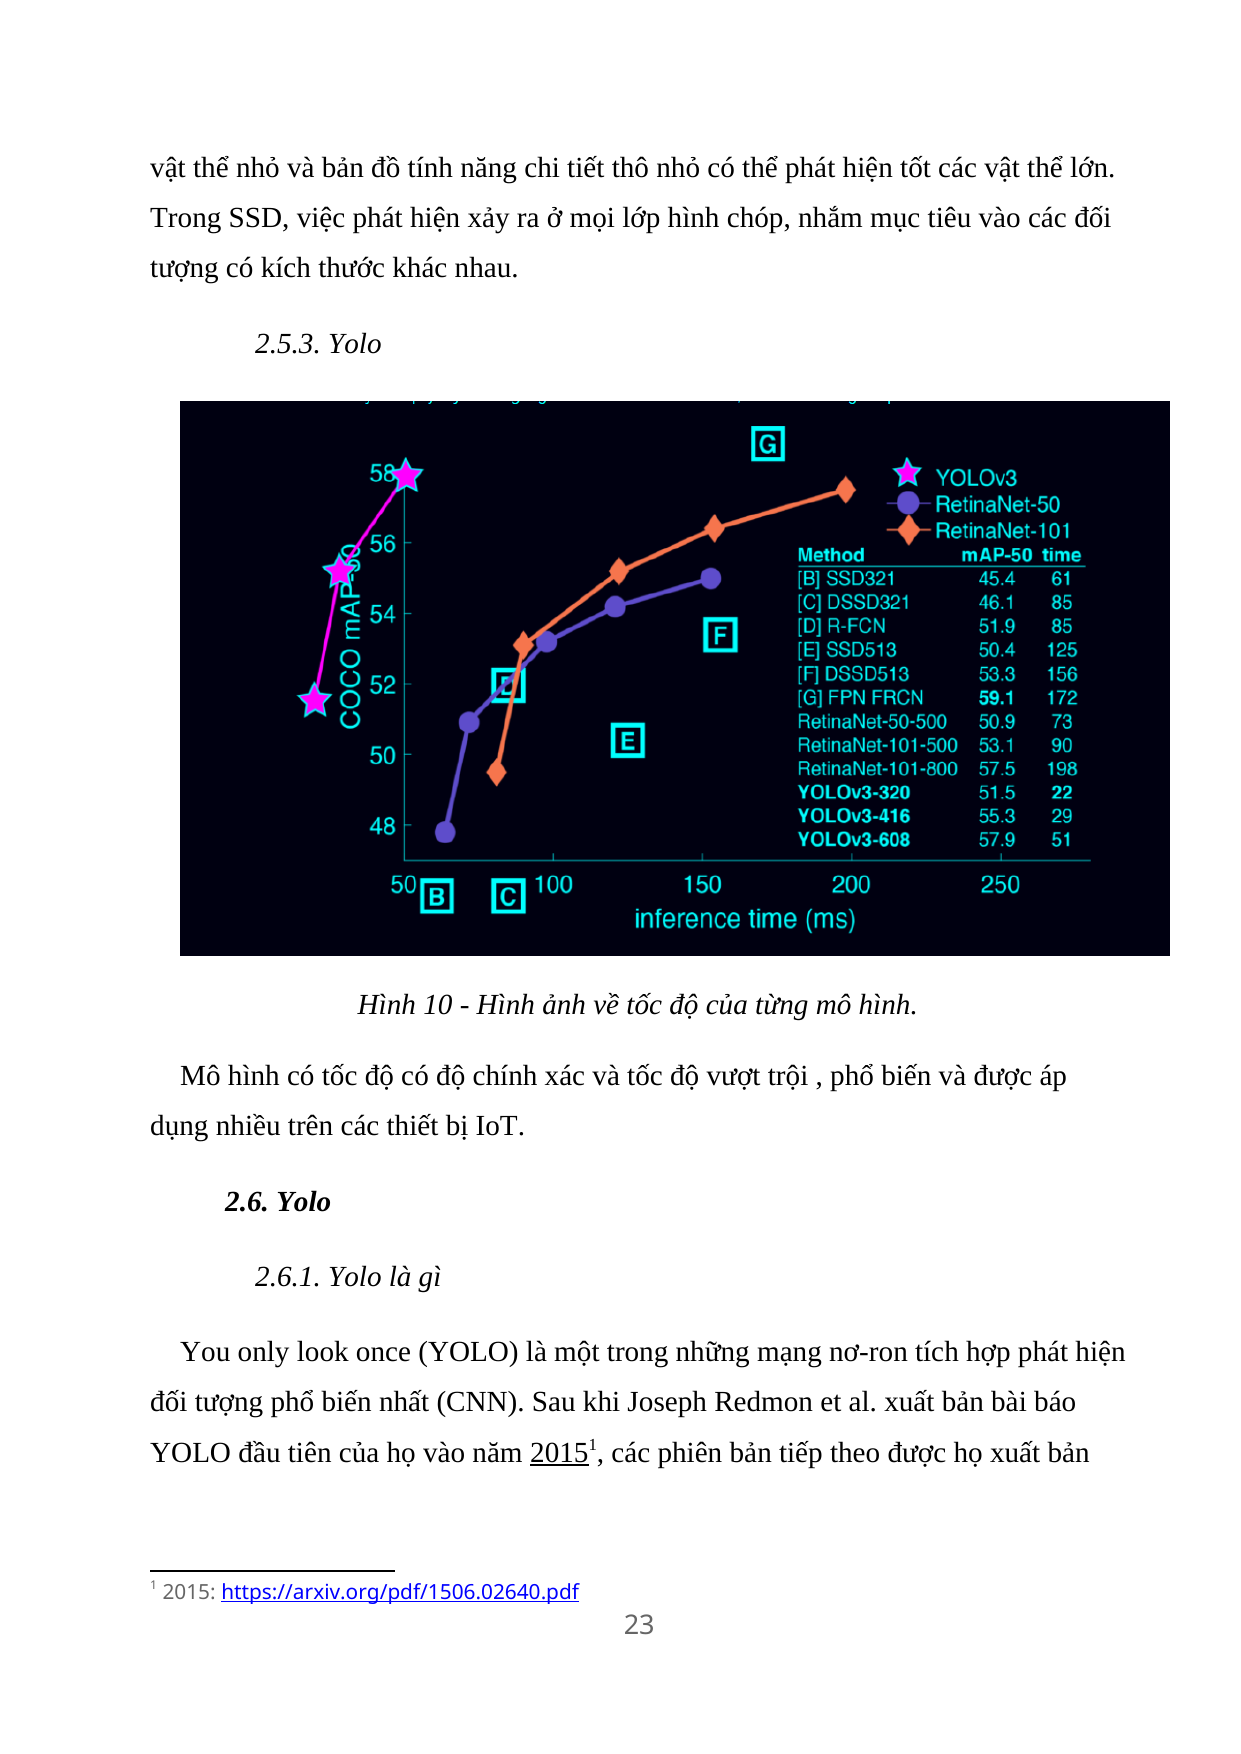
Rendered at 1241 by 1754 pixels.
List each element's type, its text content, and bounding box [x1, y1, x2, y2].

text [150, 1334, 1128, 1468]
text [150, 150, 1128, 284]
picture [180, 401, 1170, 956]
subtitle Yolo là gì [255, 1259, 1128, 1292]
subtitle Yolo [225, 1184, 1128, 1217]
subtitle Yolo [255, 326, 1128, 359]
text Mô hình có tốc độ có độ chính xác và tốc độ vượt trội , phổ biến và được áp dụng nhiều trên các thiết bị IoT. [150, 1058, 1128, 1142]
